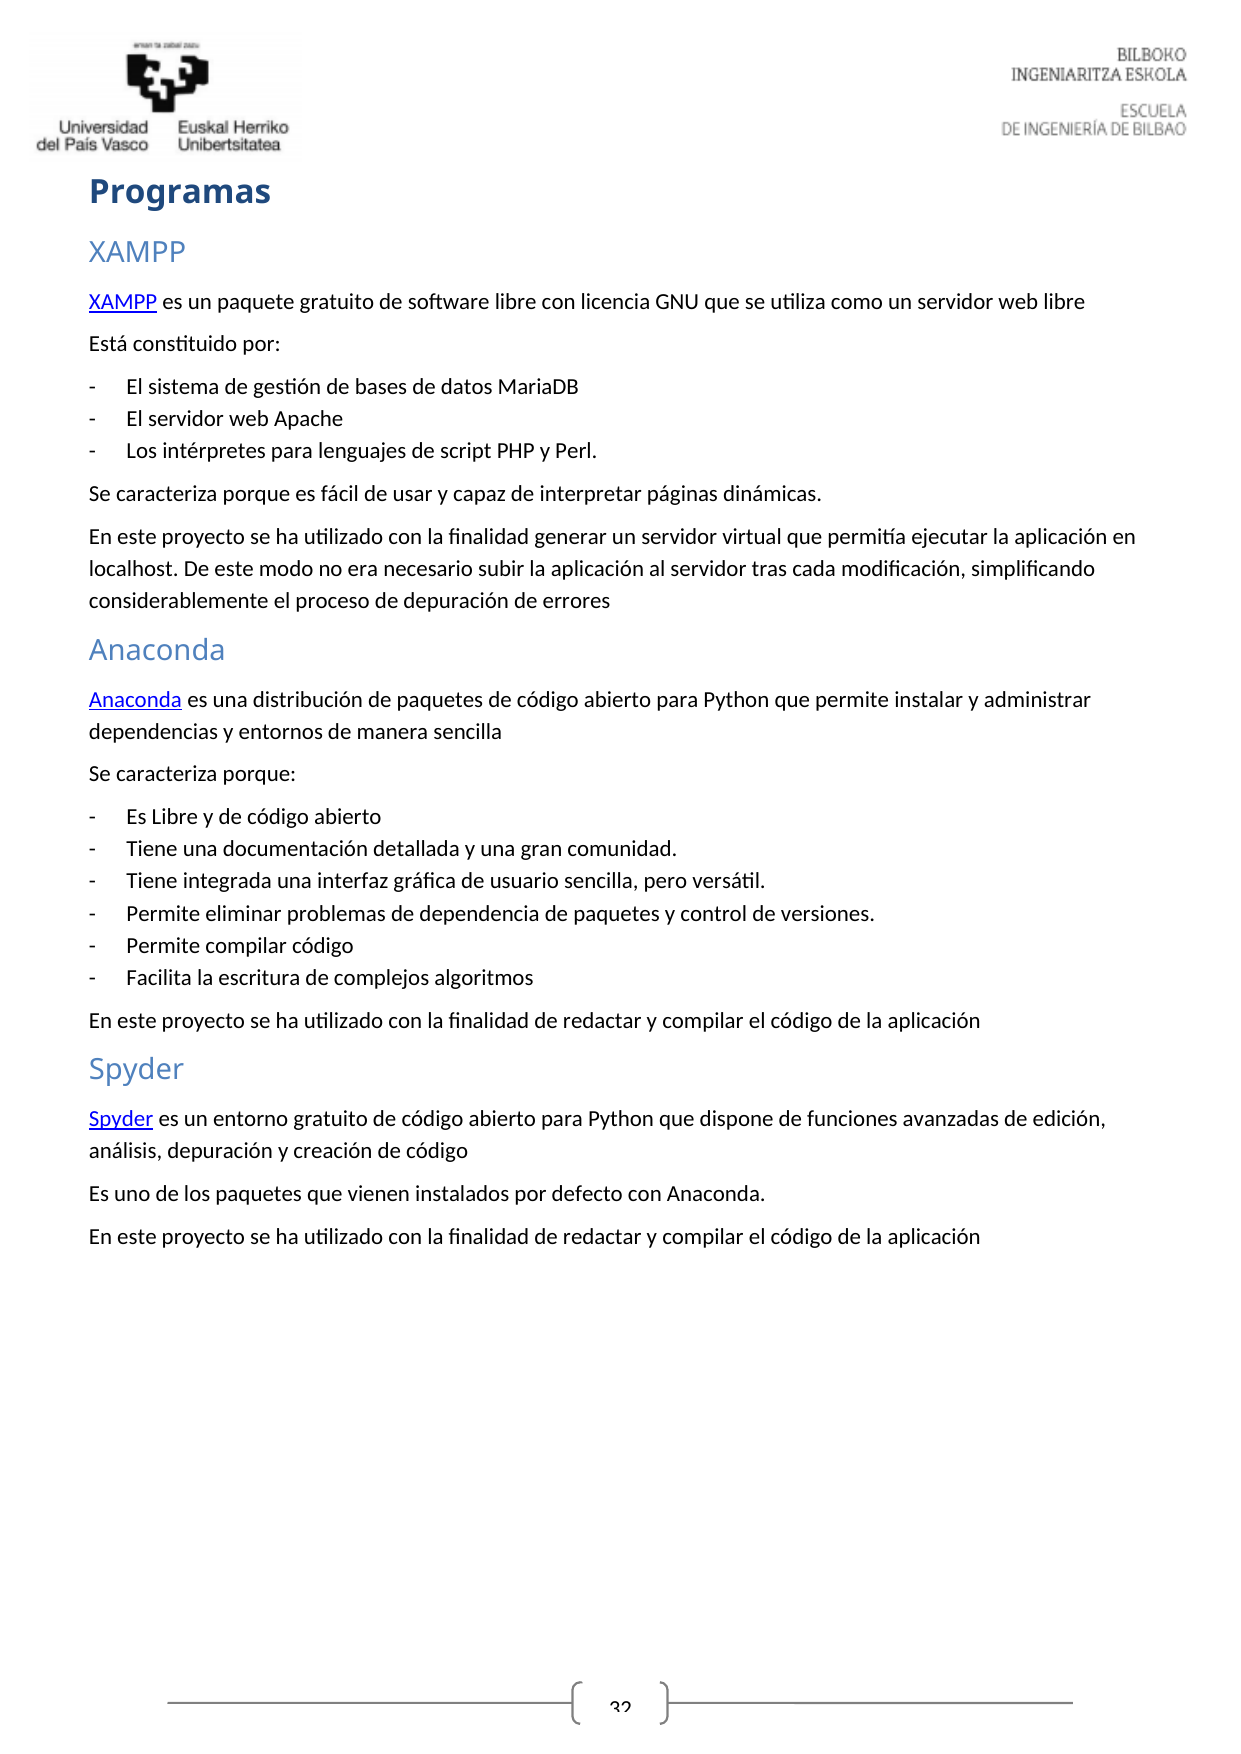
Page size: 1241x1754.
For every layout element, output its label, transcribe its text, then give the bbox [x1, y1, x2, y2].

text En este proyecto se ha utilizado con la finalidad generar un servidor virtual que permitía ejecutar la aplicación en localhost. De este modo no era necesario subir la aplicación al servidor tras cada modificación, simplificando considerablemente el proceso de depuración de errores [89, 522, 1152, 614]
list Facilita la escritura de complejos algoritmos [89, 963, 1152, 991]
text Se caracteriza porque: [89, 759, 1152, 788]
list Permite compilar código [89, 931, 1152, 959]
list Tiene integrada una interfaz gráfica de usuario sencilla, pero versátil. [89, 867, 1152, 894]
text Está constituido por: [89, 329, 1152, 358]
subtitle Spyder [89, 1048, 1152, 1088]
text Anaconda es una distribución de paquetes de código abierto para Python que permite instalar y administrar dependencias y entornos de manera sencilla [89, 685, 1152, 745]
list Los intérpretes para lenguajes de script PHP y Perl. [89, 437, 1152, 464]
text XAMPP es un paquete gratuito de software libre con licencia GNU que se utiliza como un servidor web libre [89, 287, 1152, 315]
list Es Libre y de código abierto [89, 802, 1152, 830]
picture [29, 25, 1213, 162]
subtitle Anaconda [89, 629, 1152, 668]
list El servidor web Apache [89, 404, 1152, 432]
text Spyder es un entorno gratuito de código abierto para Python que dispone de funciones avanzadas de edición, análisis, depuración y creación de código [89, 1104, 1152, 1164]
list El sistema de gestión de bases de datos MariaDB [89, 372, 1152, 400]
text Se caracteriza porque es fácil de usar y capaz de interpretar páginas dinámicas. [89, 479, 1152, 507]
list Permite eliminar problemas de dependencia de paquetes y control de versiones. [89, 899, 1152, 927]
text En este proyecto se ha utilizado con la finalidad de redactar y compilar el código de la aplicación [89, 1006, 1152, 1034]
text En este proyecto se ha utilizado con la finalidad de redactar y compilar el código de la aplicación [89, 1222, 1152, 1250]
subtitle Programas [89, 102, 1152, 214]
text Es uno de los paquetes que vienen instalados por defecto con Anaconda. [89, 1179, 1152, 1207]
subtitle XAMPP [89, 231, 1152, 271]
list Tiene una documentación detallada y una gran comunidad. [89, 834, 1152, 862]
